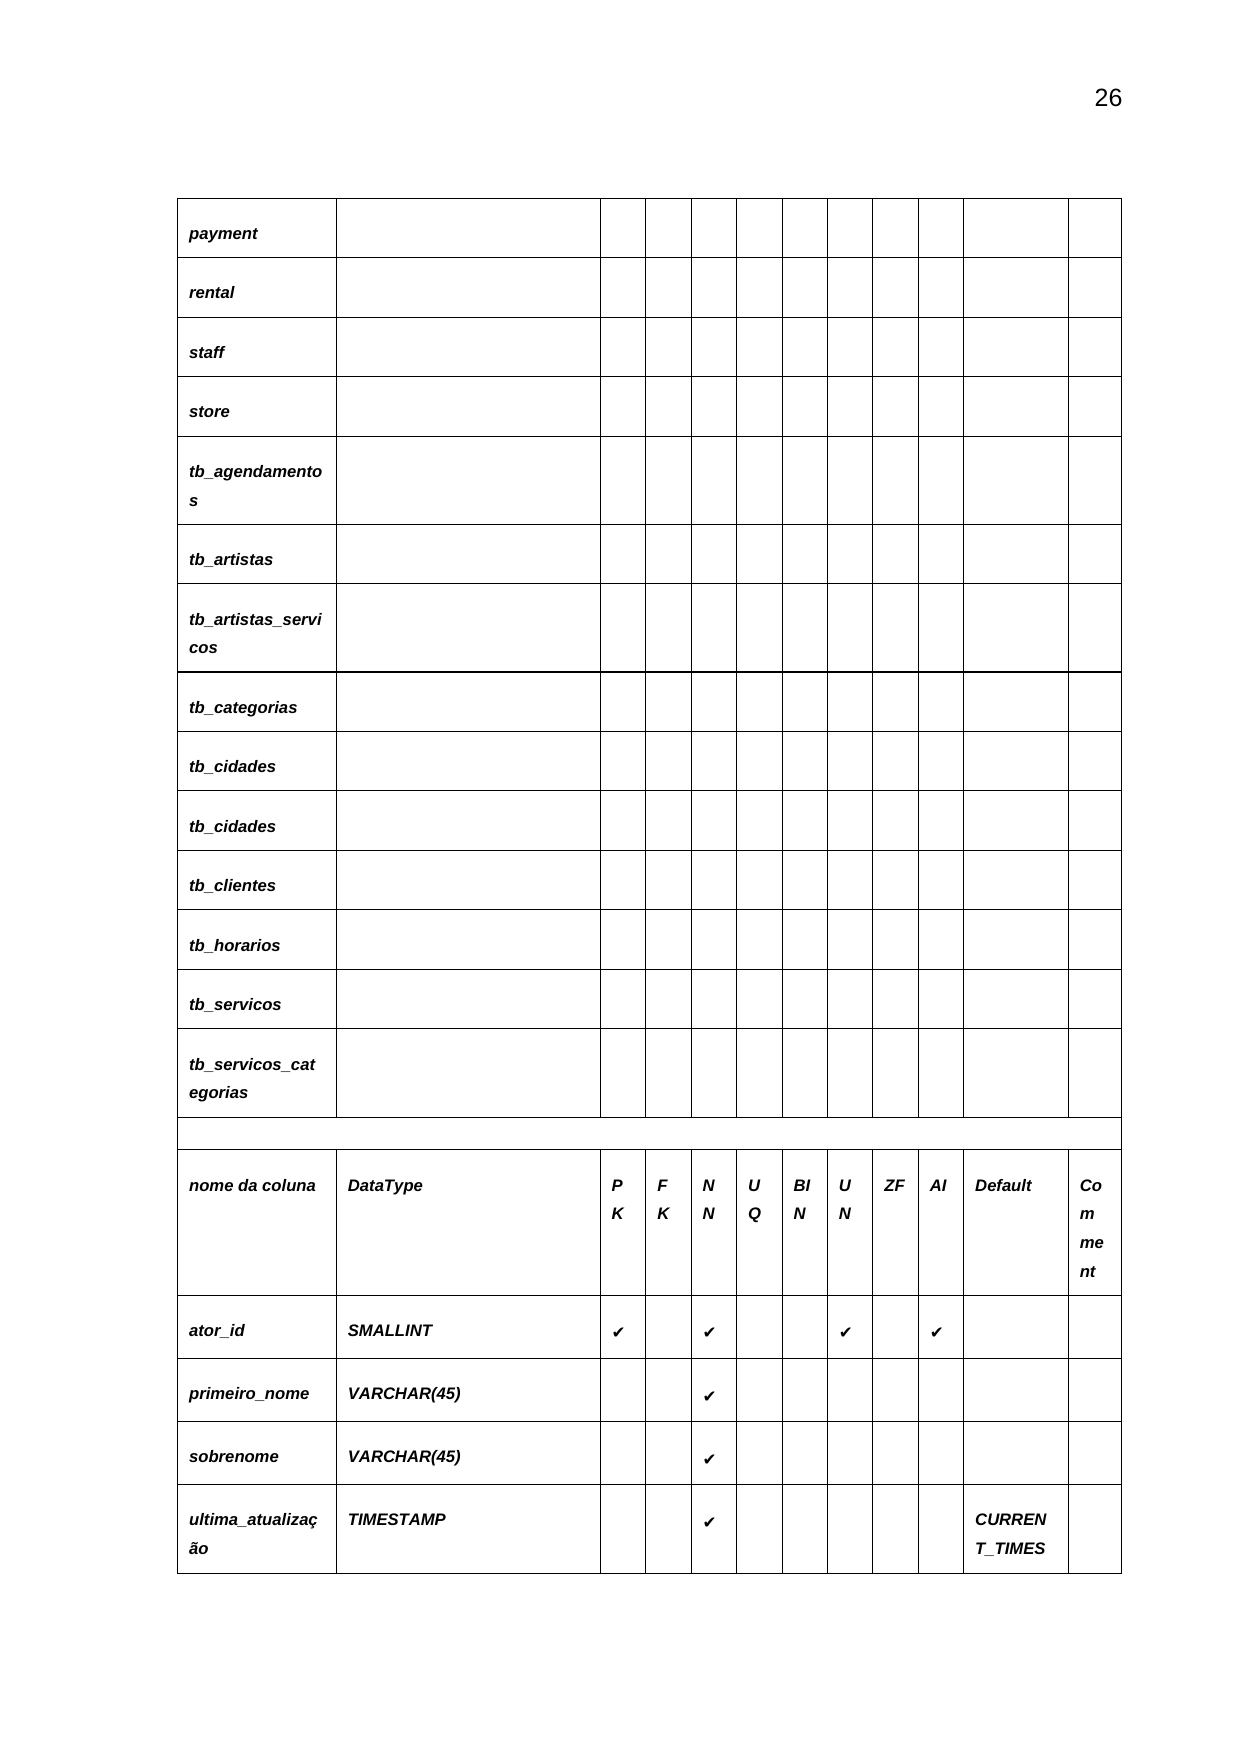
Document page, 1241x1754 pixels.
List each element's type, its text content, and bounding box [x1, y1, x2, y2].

table_cell [873, 437, 918, 524]
table_cell [964, 732, 1068, 790]
table_cell [692, 732, 736, 790]
table_cell [178, 1118, 1121, 1149]
table_cell [646, 258, 691, 317]
table_cell [828, 1485, 872, 1572]
table_cell [1069, 970, 1121, 1028]
table_cell tb_categorias [178, 673, 336, 731]
table_cell [1069, 1359, 1121, 1421]
table_cell [646, 673, 691, 731]
table_cell [646, 318, 691, 376]
table_cell [337, 910, 600, 969]
table_cell [964, 318, 1068, 376]
table_cell tb_agendamentos [178, 437, 336, 524]
table_cell [964, 673, 1068, 731]
table_cell VARCHAR(45) [337, 1359, 600, 1421]
table_cell [337, 732, 600, 790]
table_cell [828, 851, 872, 909]
table_cell [737, 258, 782, 317]
table_cell ✔ [692, 1485, 736, 1572]
table_cell [692, 851, 736, 909]
table_cell [337, 437, 600, 524]
table_cell [1069, 258, 1121, 317]
table_cell [919, 199, 963, 257]
table_cell [783, 437, 827, 524]
table_cell [1069, 584, 1121, 671]
table_cell [737, 673, 782, 731]
table_cell ✔ [828, 1296, 872, 1358]
table_cell tb_horarios [178, 910, 336, 969]
table_cell [601, 791, 645, 850]
table_cell [692, 377, 736, 436]
table_cell [601, 673, 645, 731]
table_cell [692, 437, 736, 524]
table_cell [737, 851, 782, 909]
table_cell ZF [873, 1150, 918, 1295]
table_cell [873, 584, 918, 671]
table_cell [873, 318, 918, 376]
table_cell [828, 673, 872, 731]
table_cell [873, 732, 918, 790]
table_cell store [178, 377, 336, 436]
table_cell [646, 525, 691, 583]
table_cell [692, 910, 736, 969]
table_cell [646, 1359, 691, 1421]
table_cell ator_id [178, 1296, 336, 1358]
table_cell [1069, 1296, 1121, 1358]
table_cell [919, 377, 963, 436]
table_cell [783, 584, 827, 671]
table_cell [828, 1029, 872, 1117]
table_cell [964, 910, 1068, 969]
table_cell [1069, 318, 1121, 376]
table_cell [919, 851, 963, 909]
table_cell [964, 1029, 1068, 1117]
table_cell ✔ [692, 1359, 736, 1421]
table_cell [873, 1359, 918, 1421]
table_cell tb_cidades [178, 732, 336, 790]
table_cell [828, 258, 872, 317]
table_cell VARCHAR(45) [337, 1422, 600, 1484]
table_cell [601, 525, 645, 583]
table_cell [1069, 851, 1121, 909]
table_cell primeiro_nome [178, 1359, 336, 1421]
table_cell [737, 791, 782, 850]
table_cell [1069, 791, 1121, 850]
table_cell [646, 1296, 691, 1358]
table_cell [737, 732, 782, 790]
table_cell staff [178, 318, 336, 376]
table_cell [919, 584, 963, 671]
table_cell AI [919, 1150, 963, 1295]
table_cell [783, 970, 827, 1028]
table_cell [964, 258, 1068, 317]
table_cell [783, 1296, 827, 1358]
table_cell [919, 525, 963, 583]
table_cell [783, 258, 827, 317]
table_cell [737, 199, 782, 257]
table_cell [692, 258, 736, 317]
table_cell [1069, 1485, 1121, 1572]
table_cell [783, 910, 827, 969]
table_cell [783, 1359, 827, 1421]
table_cell [783, 318, 827, 376]
table_cell [1069, 673, 1121, 731]
table_cell [873, 377, 918, 436]
table_cell payment [178, 199, 336, 257]
table_cell [646, 791, 691, 850]
table_cell [646, 584, 691, 671]
table_cell Default [964, 1150, 1068, 1295]
table_cell [646, 377, 691, 436]
table_cell [737, 437, 782, 524]
table_cell [692, 791, 736, 850]
table_cell [646, 1422, 691, 1484]
table_cell [601, 970, 645, 1028]
table_cell ✔ [692, 1296, 736, 1358]
table_cell [964, 970, 1068, 1028]
table_cell [873, 1485, 918, 1572]
table_cell [828, 377, 872, 436]
table_cell [783, 525, 827, 583]
table_cell [919, 1359, 963, 1421]
table_cell [1069, 199, 1121, 257]
table_cell [828, 525, 872, 583]
table_cell [1069, 377, 1121, 436]
table_cell [737, 910, 782, 969]
table_cell ✔ [692, 1422, 736, 1484]
table_cell [601, 258, 645, 317]
table_cell [919, 970, 963, 1028]
table_cell [783, 199, 827, 257]
table_cell [601, 1422, 645, 1484]
table_cell [337, 199, 600, 257]
table_cell [646, 910, 691, 969]
table_cell TIMESTAMP [337, 1485, 600, 1572]
table_cell [1069, 525, 1121, 583]
table_cell [873, 673, 918, 731]
table_cell [692, 584, 736, 671]
table_cell ✔ [919, 1296, 963, 1358]
table_cell [601, 1485, 645, 1572]
table_cell [964, 525, 1068, 583]
table_cell [919, 1029, 963, 1117]
table_cell tb_artistas_servicos [178, 584, 336, 671]
table_cell [919, 437, 963, 524]
table_cell [873, 910, 918, 969]
table_cell [737, 1029, 782, 1117]
table_cell [873, 1422, 918, 1484]
table_cell [828, 318, 872, 376]
table_cell [601, 584, 645, 671]
table_cell [828, 1359, 872, 1421]
table_cell [692, 1029, 736, 1117]
table_cell [737, 377, 782, 436]
table_cell [337, 584, 600, 671]
table_cell BIN [783, 1150, 827, 1295]
table_cell [737, 1296, 782, 1358]
table_cell rental [178, 258, 336, 317]
table_cell [646, 199, 691, 257]
table_cell [692, 199, 736, 257]
table_cell [337, 970, 600, 1028]
table_cell PK [601, 1150, 645, 1295]
table_cell [964, 377, 1068, 436]
table_cell [828, 732, 872, 790]
table_cell [601, 1029, 645, 1117]
table_cell [737, 1485, 782, 1572]
table_cell [964, 851, 1068, 909]
table_cell [337, 851, 600, 909]
table_cell [964, 1422, 1068, 1484]
table_cell [783, 1029, 827, 1117]
table_cell [964, 1296, 1068, 1358]
table_cell ✔ [601, 1296, 645, 1358]
table_cell UN [828, 1150, 872, 1295]
table_cell tb_clientes [178, 851, 336, 909]
table_cell DataType [337, 1150, 600, 1295]
table_cell [337, 318, 600, 376]
table_cell [783, 673, 827, 731]
table_cell [646, 851, 691, 909]
table_cell [601, 318, 645, 376]
table_cell [737, 584, 782, 671]
table_cell [919, 791, 963, 850]
table_cell [1069, 1029, 1121, 1117]
table_cell [783, 377, 827, 436]
table_cell [601, 437, 645, 524]
table_cell [337, 1029, 600, 1117]
table_cell [737, 970, 782, 1028]
table_cell [1069, 910, 1121, 969]
table_cell [601, 851, 645, 909]
table_cell [601, 1359, 645, 1421]
table_cell [919, 1422, 963, 1484]
table_cell tb_servicos_categorias [178, 1029, 336, 1117]
table_cell [873, 258, 918, 317]
table_cell [964, 1359, 1068, 1421]
table_cell CURRENT_TIMESTAMP [964, 1485, 1068, 1572]
table_cell SMALLINT [337, 1296, 600, 1358]
table_cell [828, 1422, 872, 1484]
table_cell [646, 970, 691, 1028]
table_cell [783, 732, 827, 790]
table_cell [1069, 437, 1121, 524]
table_cell [1069, 732, 1121, 790]
table_cell [919, 673, 963, 731]
table_cell [783, 851, 827, 909]
table_cell [964, 584, 1068, 671]
table_cell [337, 377, 600, 436]
table_cell sobrenome [178, 1422, 336, 1484]
table_cell [601, 732, 645, 790]
table_cell [919, 318, 963, 376]
table_cell [737, 525, 782, 583]
table_cell [828, 910, 872, 969]
table_cell [646, 732, 691, 790]
table_cell [919, 910, 963, 969]
table_cell [873, 791, 918, 850]
table_cell [873, 1029, 918, 1117]
table_cell ultima_atualização [178, 1485, 336, 1572]
table_cell [873, 851, 918, 909]
table_cell [873, 1296, 918, 1358]
table_cell tb_artistas [178, 525, 336, 583]
table_cell [337, 525, 600, 583]
table_cell [737, 318, 782, 376]
table_cell [828, 584, 872, 671]
table_cell [337, 258, 600, 317]
table_cell [601, 377, 645, 436]
table_cell [783, 791, 827, 850]
table_cell [964, 437, 1068, 524]
table_cell [692, 673, 736, 731]
table_cell UQ [737, 1150, 782, 1295]
table_cell [828, 437, 872, 524]
table_cell [964, 199, 1068, 257]
table_cell [737, 1422, 782, 1484]
table_cell [919, 258, 963, 317]
table_cell [646, 437, 691, 524]
table_cell [873, 199, 918, 257]
table_cell [692, 970, 736, 1028]
table_cell [783, 1422, 827, 1484]
table_cell FK [646, 1150, 691, 1295]
table_cell Comment [1069, 1150, 1121, 1295]
table_cell [646, 1029, 691, 1117]
table_cell [783, 1485, 827, 1572]
table_cell [692, 525, 736, 583]
table_cell nome da coluna [178, 1150, 336, 1295]
table_cell [601, 199, 645, 257]
table_cell tb_cidades [178, 791, 336, 850]
table_cell [601, 910, 645, 969]
table_cell [828, 791, 872, 850]
table_cell tb_servicos [178, 970, 336, 1028]
table_cell [828, 199, 872, 257]
table_cell [692, 318, 736, 376]
table_cell [964, 791, 1068, 850]
table_cell [337, 791, 600, 850]
table_cell [828, 970, 872, 1028]
table_cell [873, 525, 918, 583]
table_cell [919, 732, 963, 790]
table_cell [1069, 1422, 1121, 1484]
table_cell [737, 1359, 782, 1421]
table_cell [646, 1485, 691, 1572]
table_cell [873, 970, 918, 1028]
table_cell [919, 1485, 963, 1572]
table_cell [337, 673, 600, 731]
table_cell NN [692, 1150, 736, 1295]
